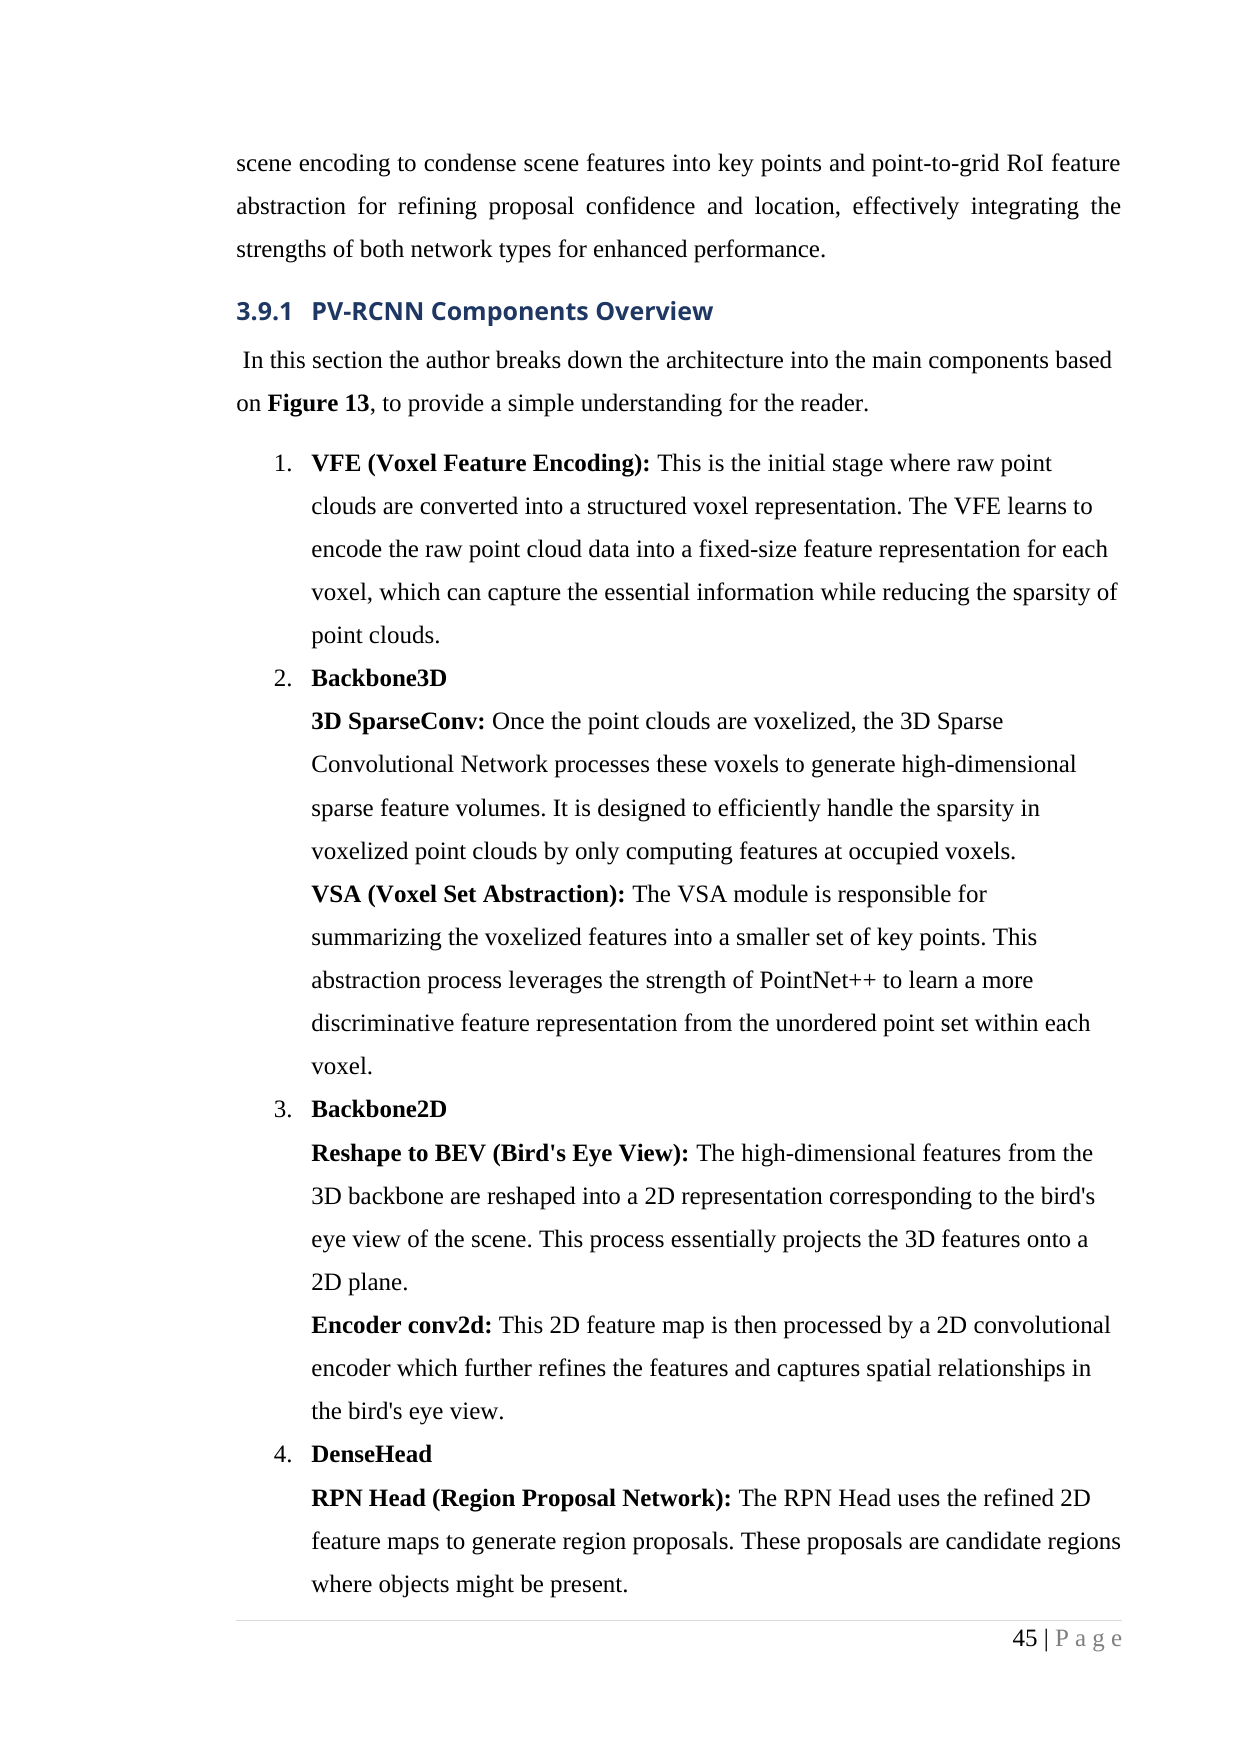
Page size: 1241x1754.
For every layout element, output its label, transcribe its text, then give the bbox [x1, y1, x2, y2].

list Backbone2D [274, 1094, 1122, 1123]
list RPN Head (Region Proposal Network): The RPN Head uses the refined 2D feature maps to generate region proposals. These proposals are candidate regions where objects might be present. [311, 1483, 1122, 1598]
list DenseHead [274, 1439, 1122, 1468]
list Encoder conv2d: This 2D feature map is then processed by a 2D convolutional encoder which further refines the features and captures spatial relationships in the bird's eye view. [311, 1310, 1122, 1425]
list Backbone3D [274, 663, 1122, 692]
list Reshape to BEV (Bird's Eye View): The high-dimensional features from the 3D backbone are reshaped into a 2D representation corresponding to the bird's eye view of the scene. This process essentially projects the 3D features onto a 2D plane. [311, 1138, 1122, 1296]
list VSA (Voxel Set Abstraction): The VSA module is responsible for summarizing the voxelized features into a smaller set of key points. This abstraction process leverages the strength of PointNet++ to learn a more discriminative feature representation from the unordered point set within each voxel. [311, 879, 1122, 1080]
list VFE (Voxel Feature Encoding): This is the initial stage where raw point clouds are converted into a structured voxel representation. The VFE learns to encode the raw point cloud data into a fixed-size feature representation for each voxel, which can capture the essential information while reducing the sparsity of point clouds. [274, 448, 1122, 649]
text In this section the author breaks down the architecture into the main components based on Figure 13, to provide a simple understanding for the reader. [236, 345, 1122, 417]
subtitle PV-RCNN Components Overview [236, 294, 1122, 328]
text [236, 148, 1122, 263]
list 3D SparseConv: Once the point clouds are voxelized, the 3D Sparse Convolutional Network processes these voxels to generate high-dimensional sparse feature volumes. It is designed to efficiently handle the sparsity in voxelized point clouds by only computing features at occupied voxels. [311, 706, 1122, 864]
